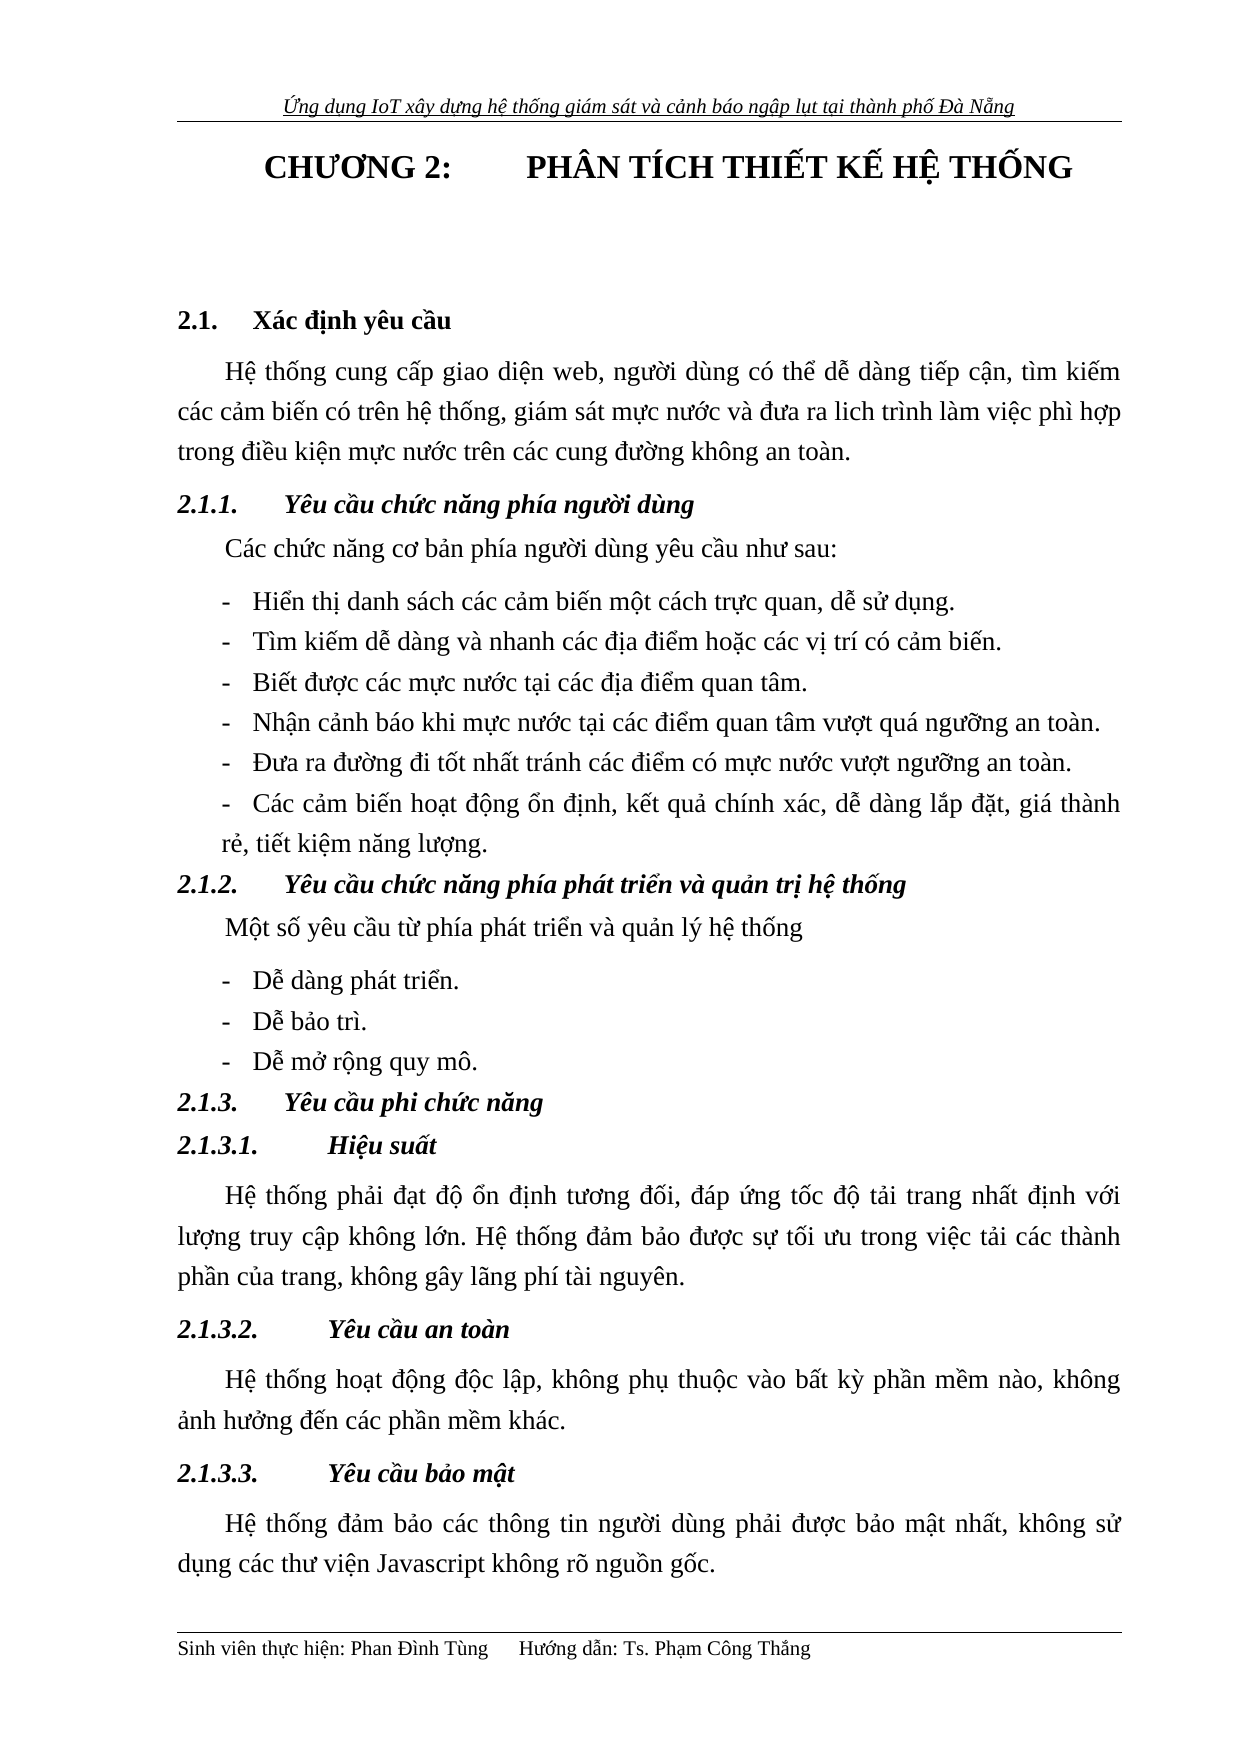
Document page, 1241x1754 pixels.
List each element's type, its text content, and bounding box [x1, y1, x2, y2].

list Nhận cảnh báo khi mực nước tại các điểm quan tâm vượt quá ngưỡng an toàn. [221, 706, 1122, 737]
list Dễ bảo trì. [221, 1005, 1122, 1036]
text Một số yêu cầu từ phía phát triển và quản lý hệ thống [177, 911, 1122, 943]
list Dễ dàng phát triển. [221, 964, 1122, 996]
list Tìm kiếm dễ dàng và nhanh các địa điểm hoặc các vị trí có cảm biến. [221, 625, 1122, 656]
subtitle 2.1.2. Yêu cầu chức năng phía phát triển và quản trị hệ thống [177, 868, 1122, 899]
subtitle 2.1.3.3. Yêu cầu bảo mật [177, 1457, 1122, 1488]
list Biết được các mực nước tại các địa điểm quan tâm. [221, 666, 1122, 697]
subtitle 2.1.3.1. Hiệu suất [177, 1129, 1122, 1160]
list Các cảm biến hoạt động ổn định, kết quả chính xác, dễ dàng lắp đặt, giá thành rẻ, tiết kiệm năng lượng. [221, 787, 1122, 858]
text Hệ thống đảm bảo các thông tin người dùng phải được bảo mật nhất, không sử dụng các thư viện Javascript không rõ nguồn gốc. [177, 1507, 1122, 1578]
subtitle 2.1.3.2. Yêu cầu an toàn [177, 1313, 1122, 1344]
list Hiển thị danh sách các cảm biến một cách trực quan, dễ sử dụng. [221, 585, 1122, 616]
subtitle 2.1. Xác định yêu cầu [177, 304, 1122, 336]
list Dễ mở rộng quy mô. [221, 1045, 1122, 1076]
text Các chức năng cơ bản phía người dùng yêu cầu như sau: [177, 532, 1122, 563]
text Hệ thống phải đạt độ ổn định tương đối, đáp ứng tốc độ tải trang nhất định với lượng truy cập không lớn. Hệ thống đảm bảo được sự tối ưu trong việc tải các thành phần của trang, không gây lãng phí tài nguyên. [177, 1179, 1122, 1291]
text Hệ thống cung cấp giao diện web, người dùng có thể dễ dàng tiếp cận, tìm kiếm các cảm biến có trên hệ thống, giám sát mực nước và đưa ra lich trình làm việc phì hợp trong điều kiện mực nước trên các cung đường không an toàn. [177, 354, 1122, 467]
subtitle PHÂN TÍCH THIẾT KẾ HỆ THỐNG [215, 148, 1122, 186]
text Hệ thống hoạt động độc lập, không phụ thuộc vào bất kỳ phần mềm nào, không ảnh hưởng đến các phần mềm khác. [177, 1363, 1122, 1435]
subtitle 2.1.3. Yêu cầu phi chức năng [177, 1086, 1122, 1117]
subtitle 2.1.1. Yêu cầu chức năng phía người dùng [177, 488, 1122, 519]
list Đưa ra đường đi tốt nhất tránh các điểm có mực nước vượt ngưỡng an toàn. [221, 747, 1122, 778]
